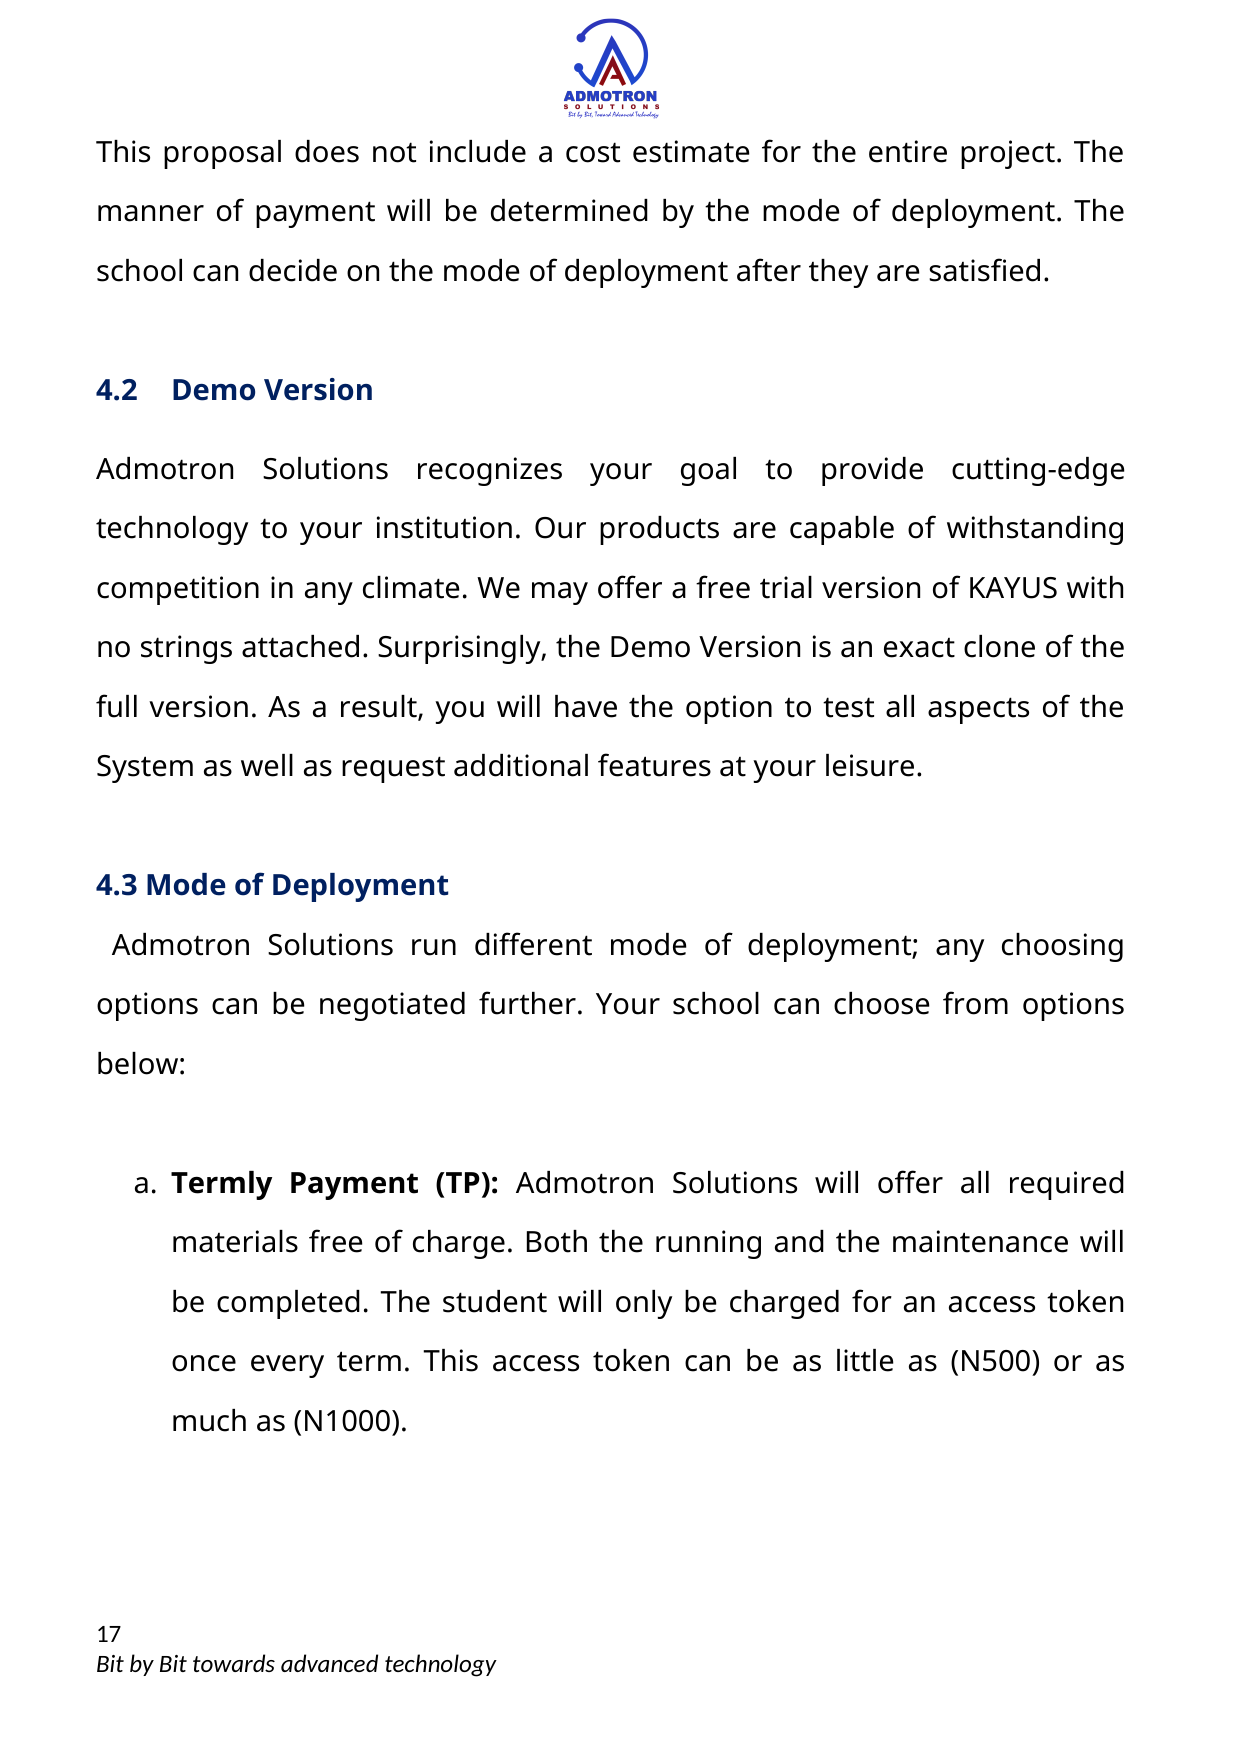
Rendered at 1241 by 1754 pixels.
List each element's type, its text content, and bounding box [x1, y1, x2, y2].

text Admotron Solutions run different mode of deployment; any choosing options can be negotiated further. Your school can choose from options below: [96, 924, 1127, 1083]
text Admotron Solutions recognizes your goal to provide cutting-edge technology to your institution. Our products are capable of withstanding competition in any climate. We may offer a free trial version of KAYUS with no strings attached. Surprisingly, the Demo Version is an exact clone of the full version. As a result, you will have the option to test all aspects of the System as well as request additional features at your leisure. [96, 448, 1127, 785]
subtitle 4.2 Demo Version [96, 369, 1127, 409]
list Termly Payment (TP): Admotron Solutions will offer all required materials free of charge. Both the running and the maintenance will be completed. The student will only be charged for an access token once every term. This access token can be as little as (N500) or as much as (N1000). [133, 1162, 1127, 1440]
text This proposal does not include a cost estimate for the entire project. The manner of payment will be determined by the mode of deployment. The school can decide on the mode of deployment after they are satisfied. [96, 131, 1127, 290]
picture [553, 6, 670, 131]
text 4.3 Mode of Deployment [96, 865, 1127, 904]
